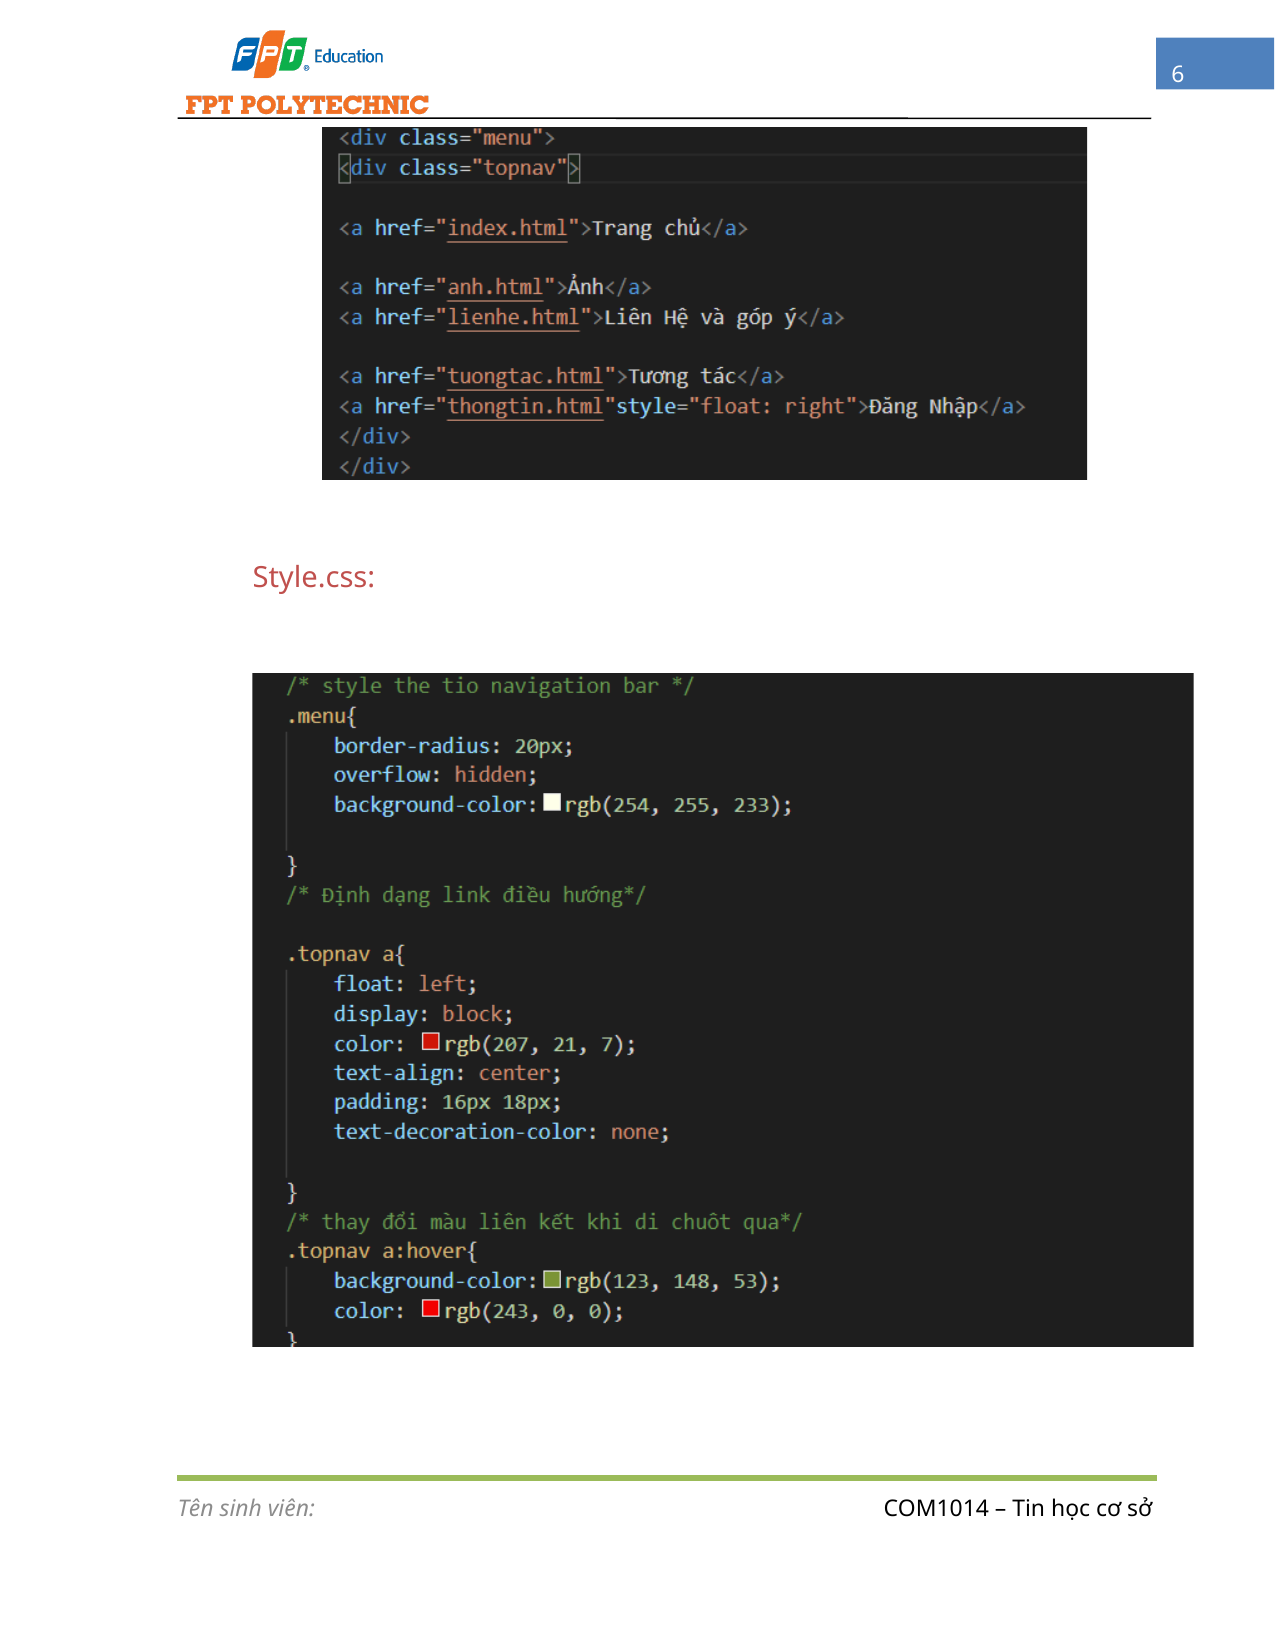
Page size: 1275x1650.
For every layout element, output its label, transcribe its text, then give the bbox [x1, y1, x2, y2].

picture [177, 22, 437, 122]
picture [252, 673, 1194, 1347]
picture [322, 127, 1088, 480]
list Style.css: [252, 556, 1157, 596]
